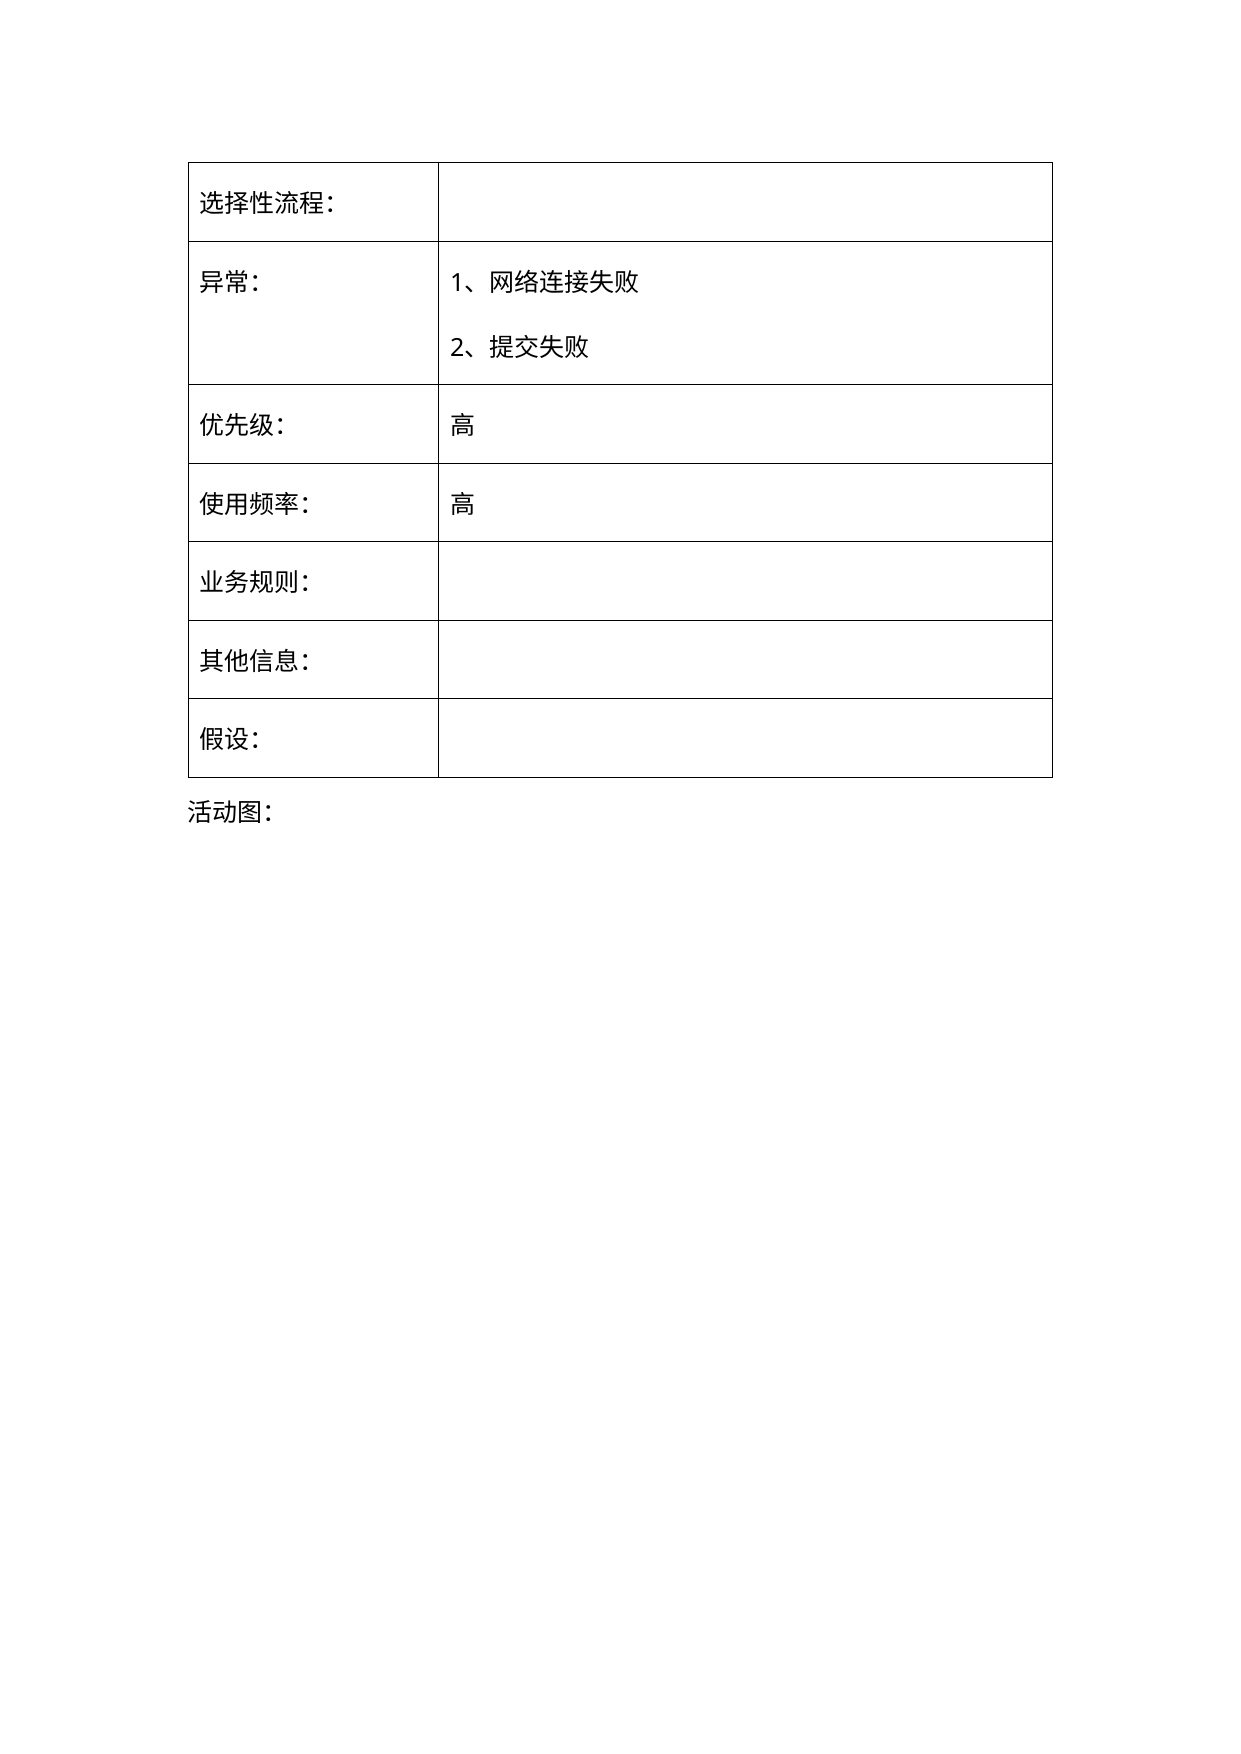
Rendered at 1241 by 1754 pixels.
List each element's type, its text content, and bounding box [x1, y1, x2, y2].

table_cell 业务规则： [189, 542, 438, 620]
table_cell 选择性流程： [189, 163, 438, 241]
table_cell [439, 621, 1052, 698]
list 活动图： [187, 778, 1053, 843]
table_cell 高 [439, 464, 1052, 541]
table_cell 其他信息： [189, 621, 438, 698]
table_cell 高 [439, 385, 1052, 463]
table_cell [439, 699, 1052, 777]
table_cell 假设： [189, 699, 438, 777]
table_cell [439, 542, 1052, 620]
table_cell 优先级： [189, 385, 438, 463]
table_cell [439, 163, 1052, 241]
table_cell 异常： [189, 242, 438, 384]
table_cell 使用频率： [189, 464, 438, 541]
table_cell 1、网络连接失败 2、提交失败 [439, 242, 1052, 384]
